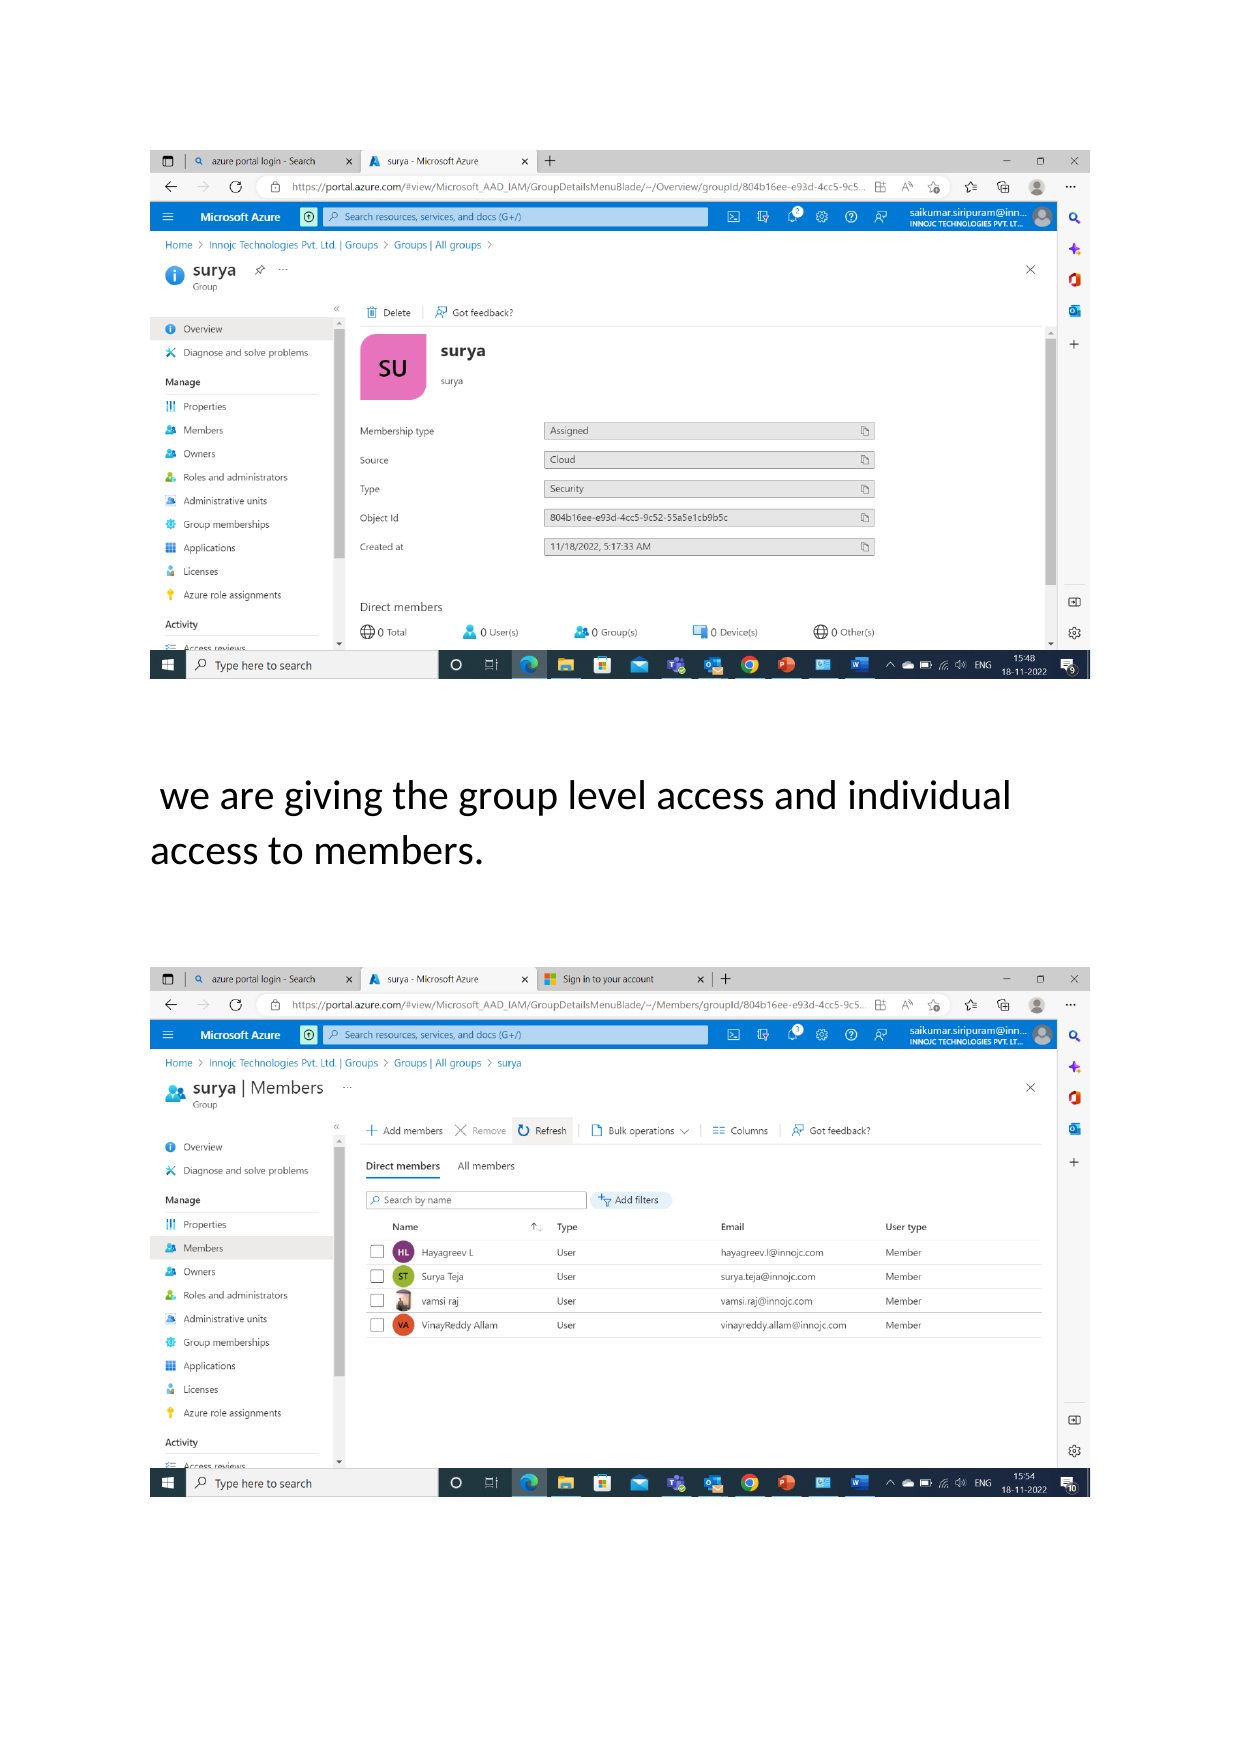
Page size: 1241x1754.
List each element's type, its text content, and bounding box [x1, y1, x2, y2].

text we are giving the group level access and individual access to members. [150, 769, 1090, 875]
picture [150, 150, 1091, 679]
picture [150, 967, 1091, 1497]
